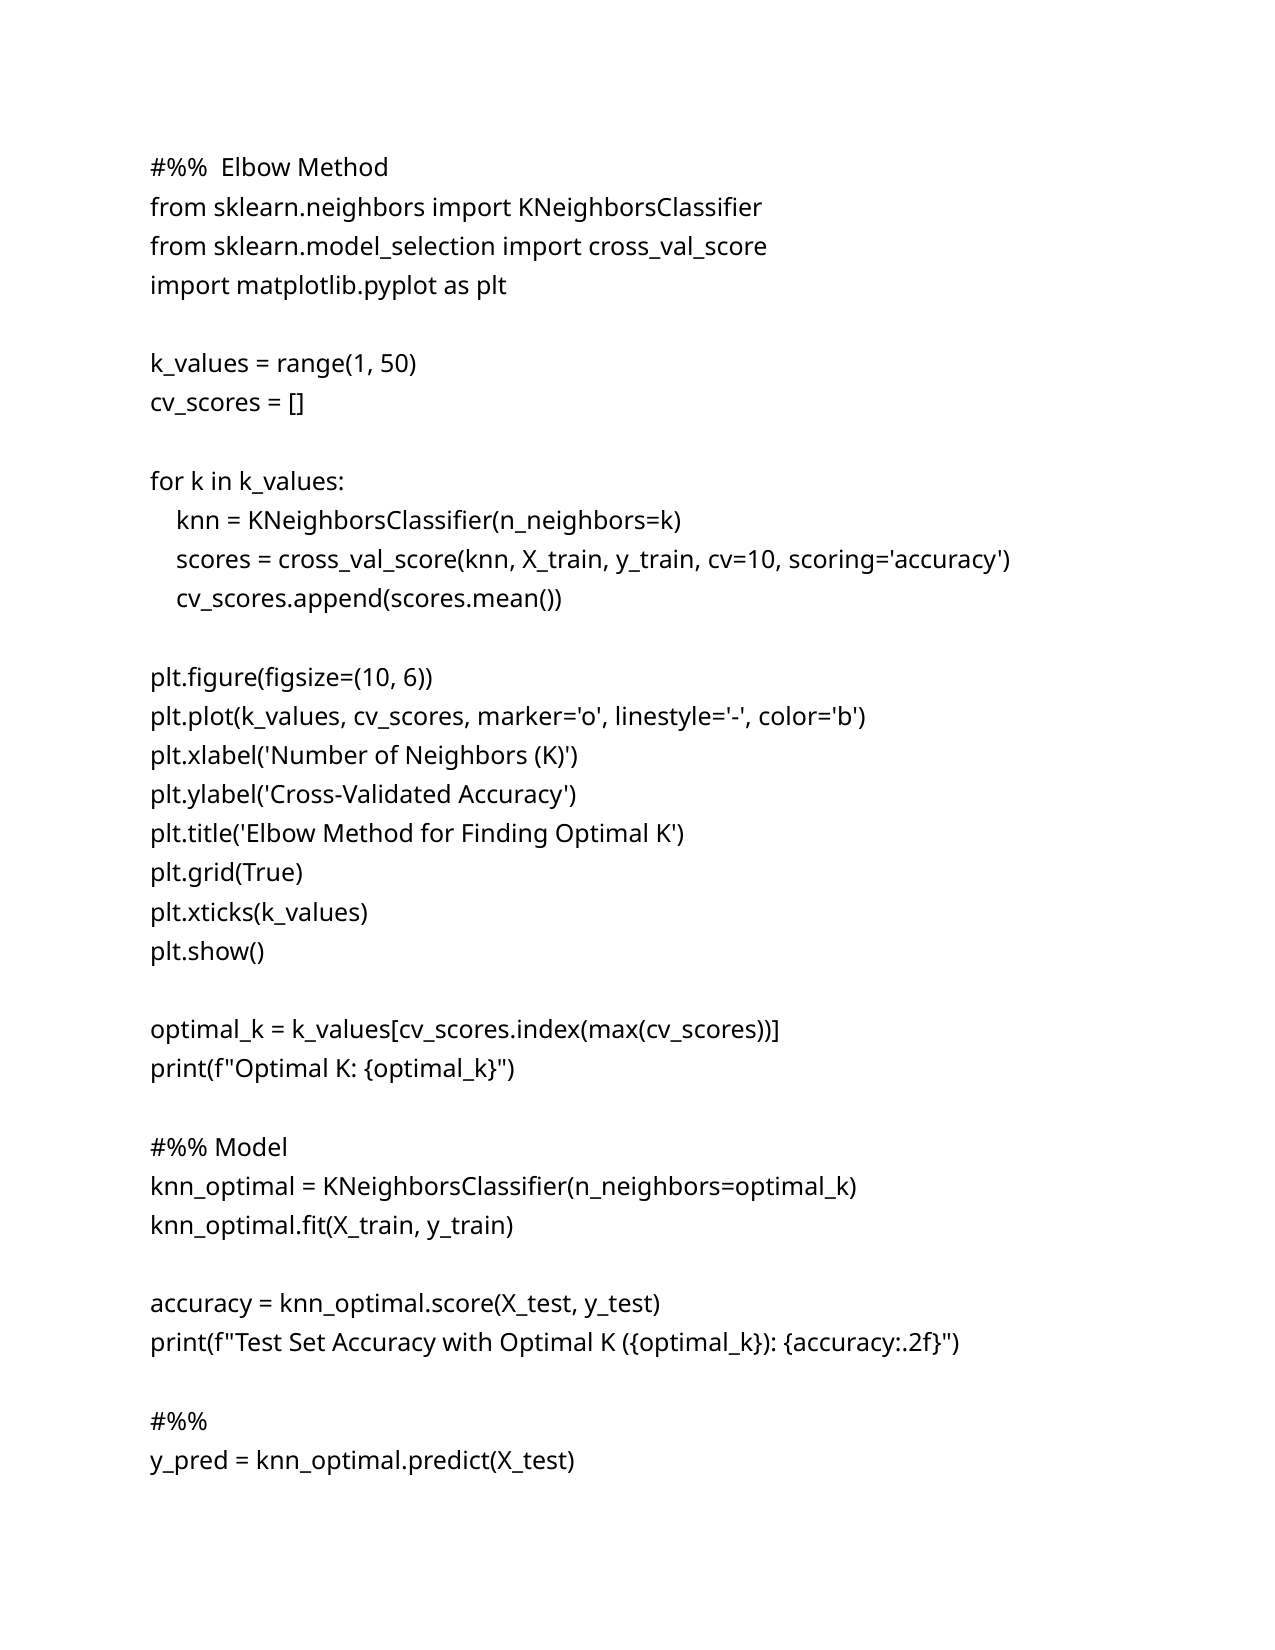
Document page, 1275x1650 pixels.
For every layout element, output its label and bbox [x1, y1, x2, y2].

text [150, 150, 1125, 1477]
